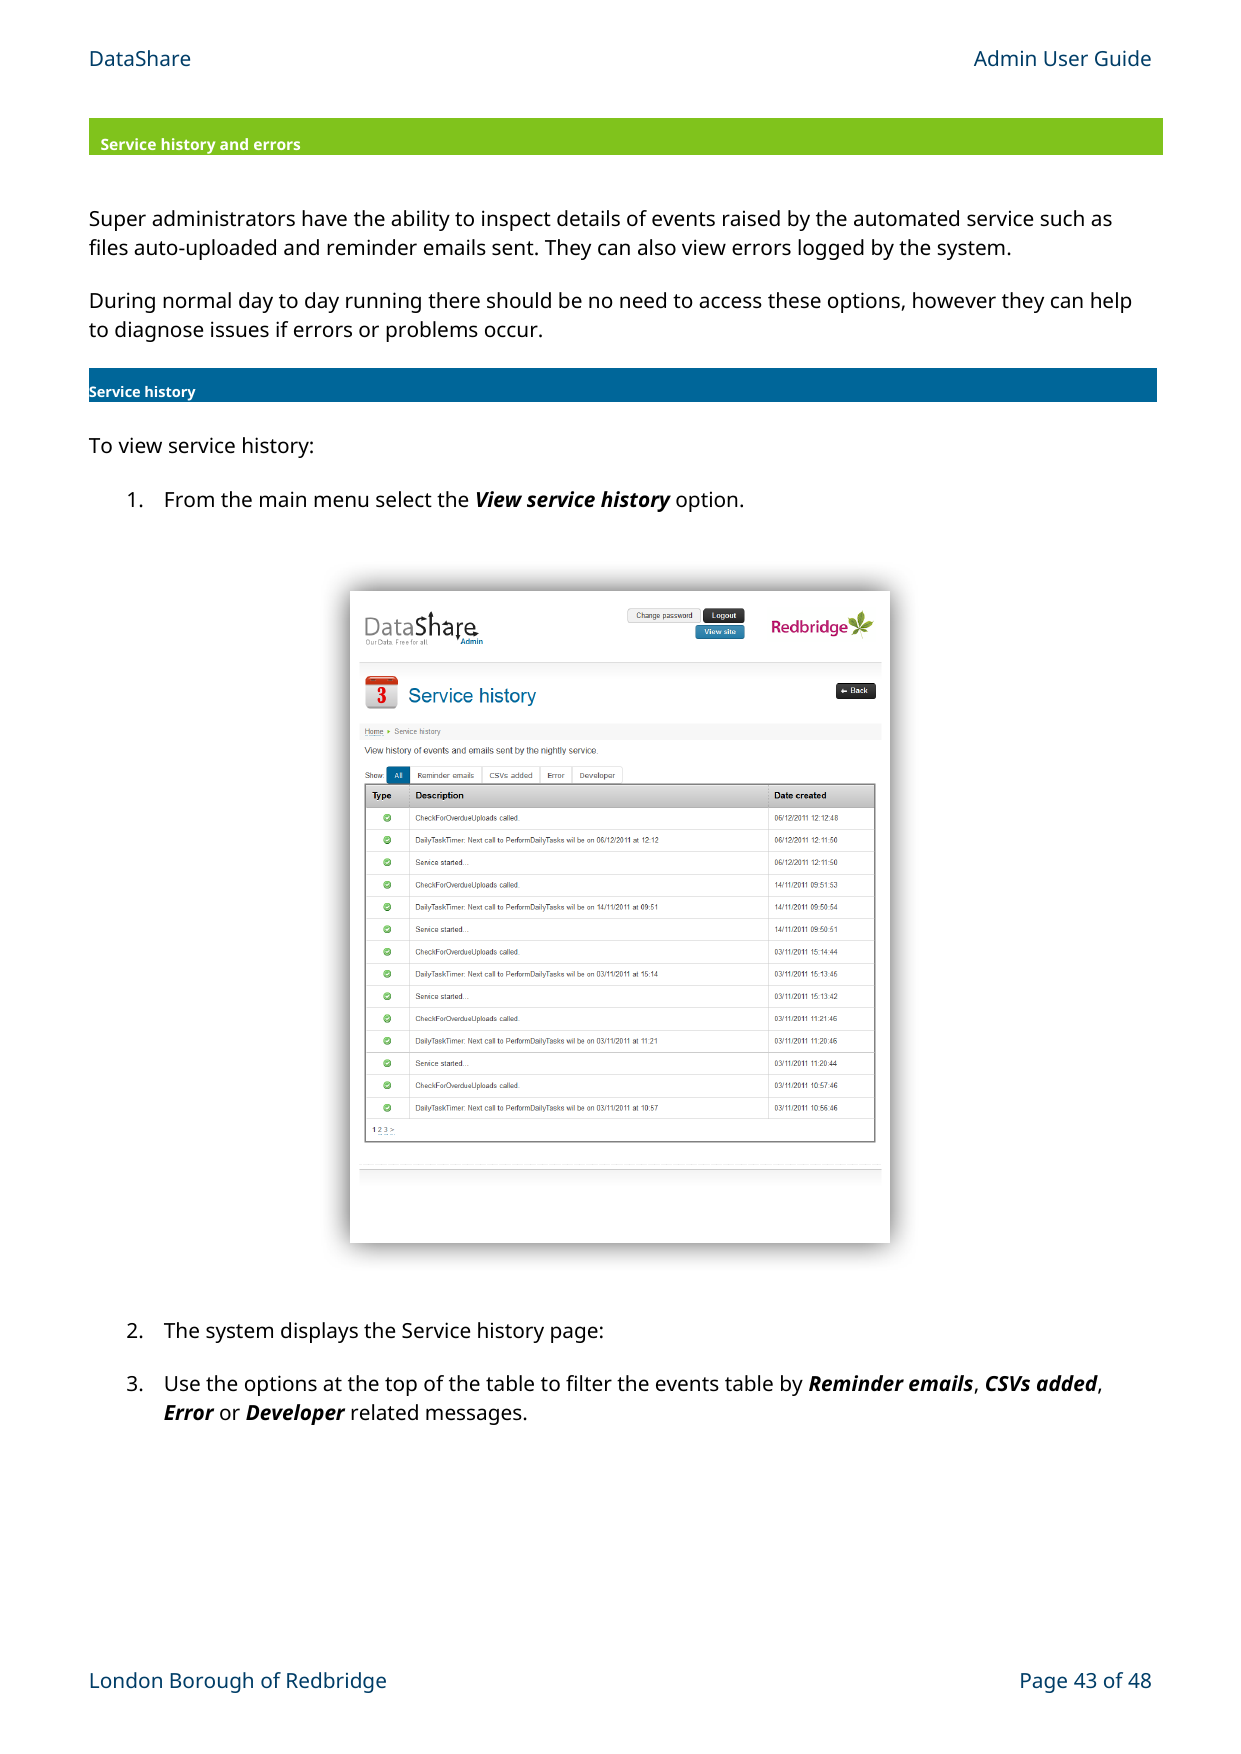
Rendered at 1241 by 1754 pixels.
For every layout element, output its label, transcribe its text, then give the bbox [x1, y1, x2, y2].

subtitle Service history [89, 368, 1157, 402]
subtitle Service history and errors [89, 118, 1163, 155]
picture [350, 591, 890, 1243]
text Super administrators have the ability to inspect details of events raised by the automated service such as files auto-uploaded and reminder emails sent. They can also view errors logged by the system. [89, 204, 1152, 261]
list Use the options at the top of the table to filter the events table by Reminder emails, CSVs added, Error or Developer related messages. [126, 1369, 1152, 1426]
text To view service history: [89, 432, 1152, 460]
text During normal day to day running there should be no need to access these options, however they can help to diagnose issues if errors or problems occur. [89, 286, 1152, 343]
list From the main menu select the View service history option. [126, 485, 1152, 513]
